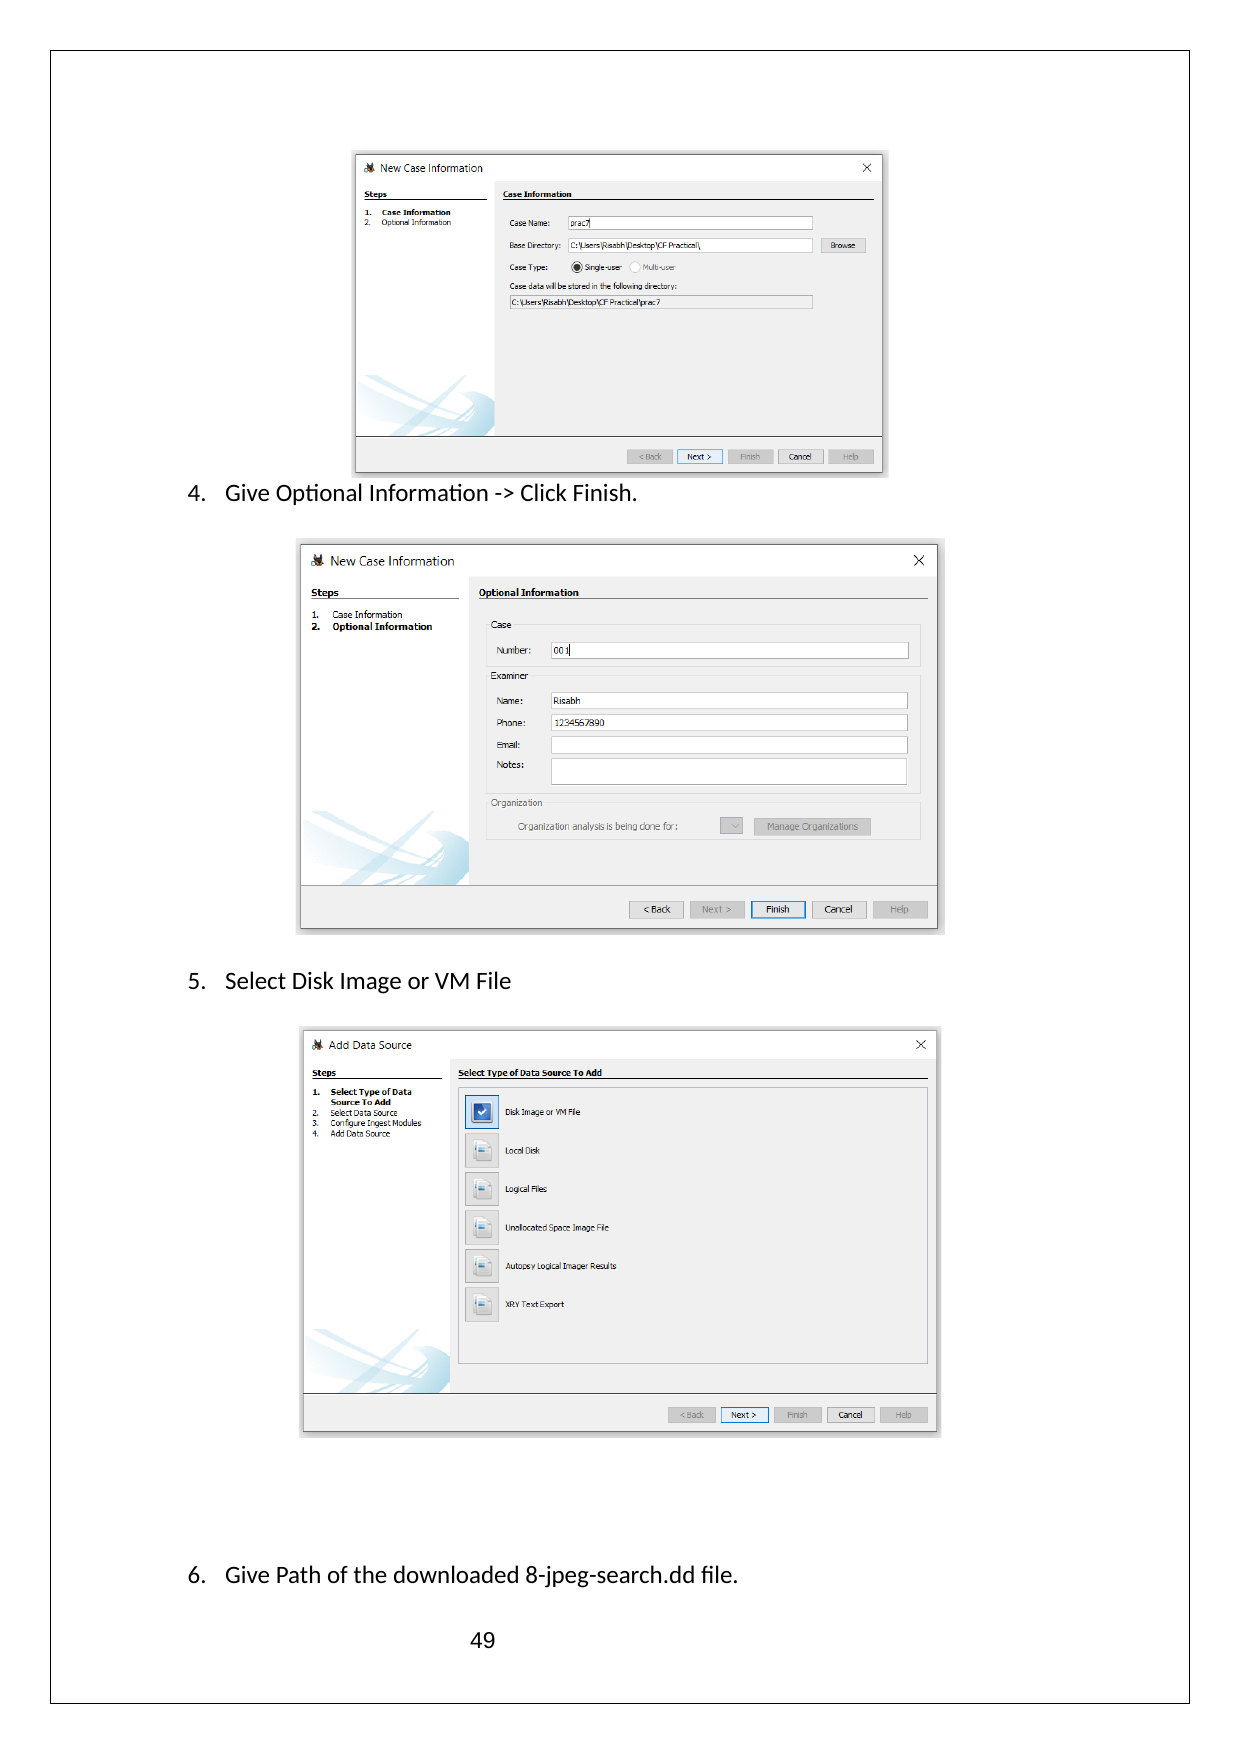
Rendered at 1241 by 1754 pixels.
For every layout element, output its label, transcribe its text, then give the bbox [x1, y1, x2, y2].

list Give Optional Information -> Click Finish. [187, 477, 1090, 508]
picture [298, 1026, 942, 1438]
picture [295, 538, 945, 935]
list Select Disk Image or VM File [187, 965, 1090, 995]
list Give Path of the downloaded 8-jpeg-search.dd file. [187, 1559, 1090, 1590]
picture [351, 150, 889, 478]
